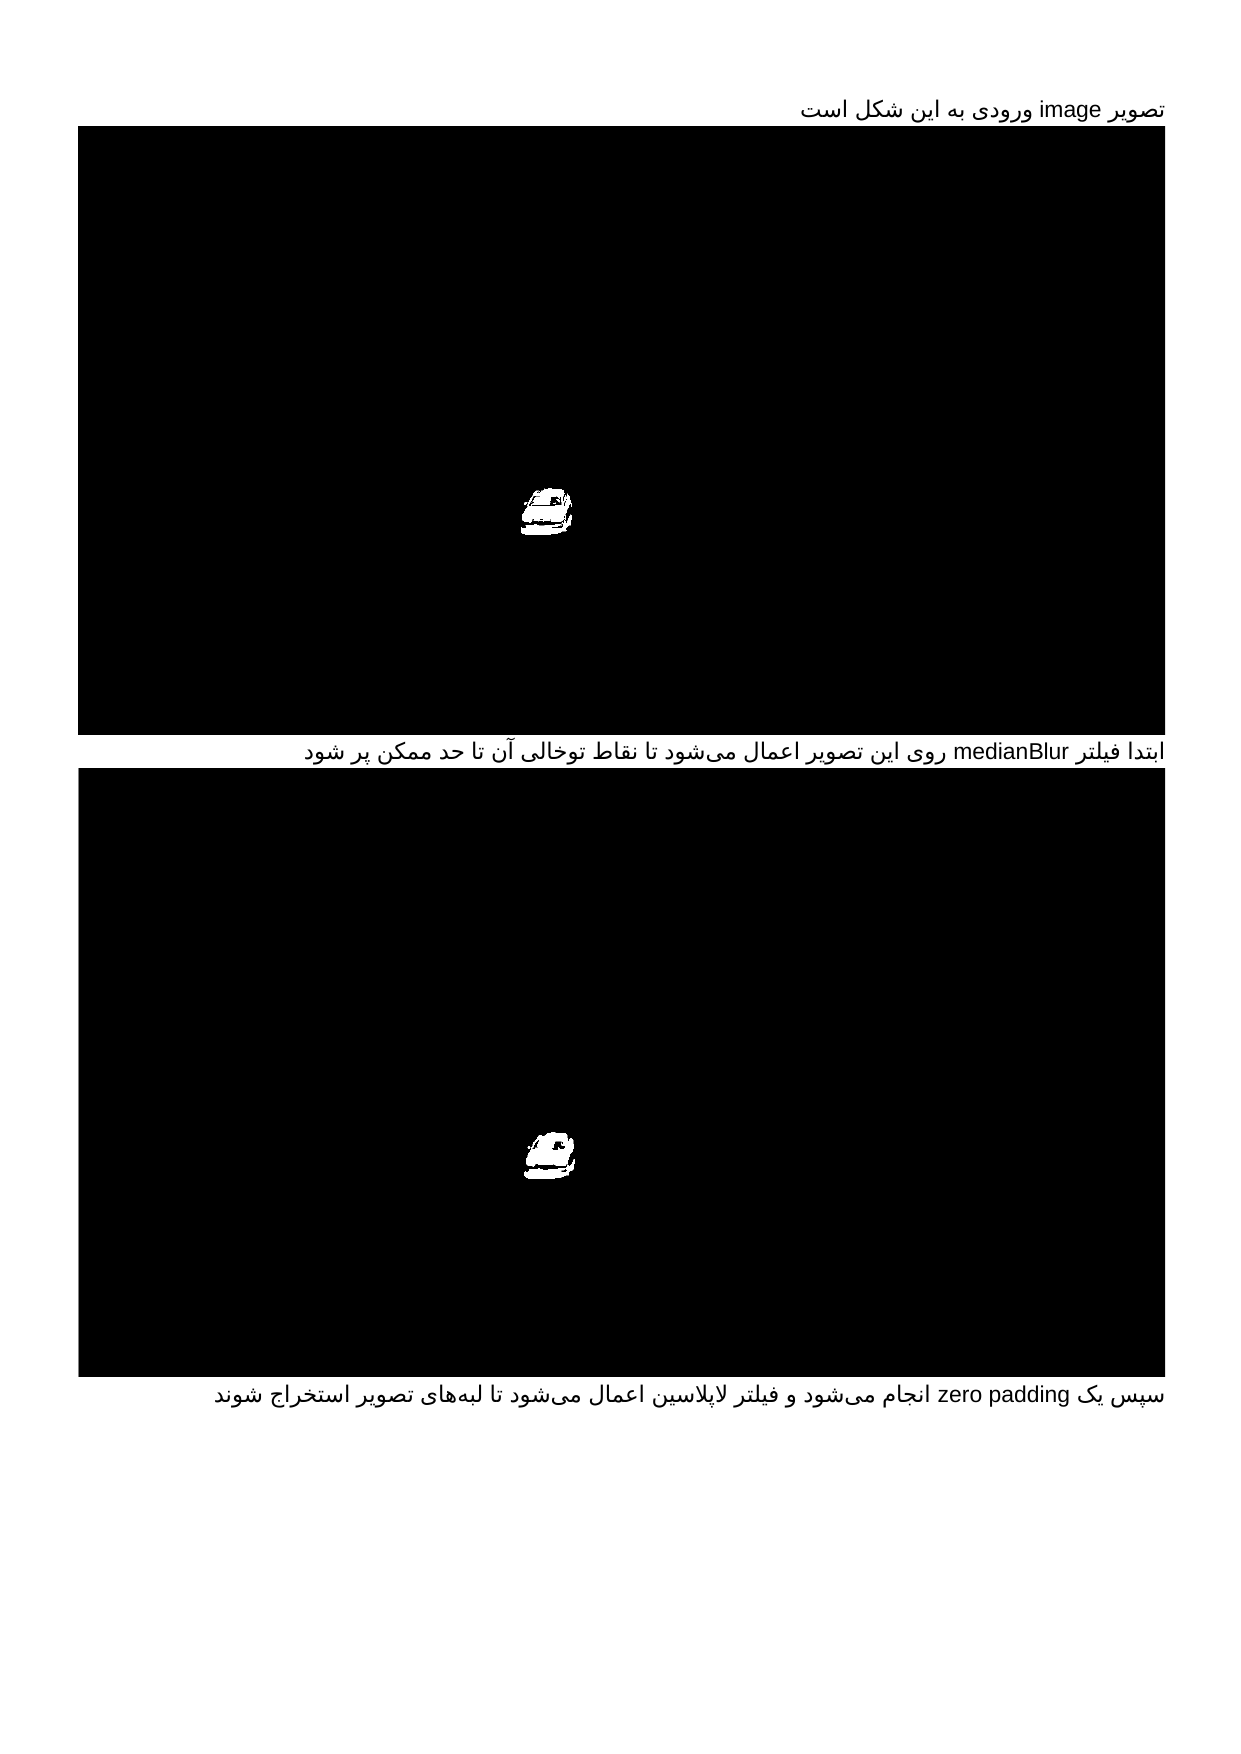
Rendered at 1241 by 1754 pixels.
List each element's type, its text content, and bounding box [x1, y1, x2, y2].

picture [78, 768, 1166, 1377]
text ابتدا فیلتر medianBlur روی این تصویر اعمال می‌شود تا نقاط توخالی آن تا حد ممکن پر شود [78, 738, 1165, 764]
picture [78, 126, 1166, 735]
text سپس یک zero padding انجام می‌شود و فیلتر لاپلاسین اعمال می‌شود تا لبه‌های تصویر استخراج شوند [78, 1381, 1165, 1407]
text تصویر image ورودی به این شکل است [78, 96, 1165, 122]
